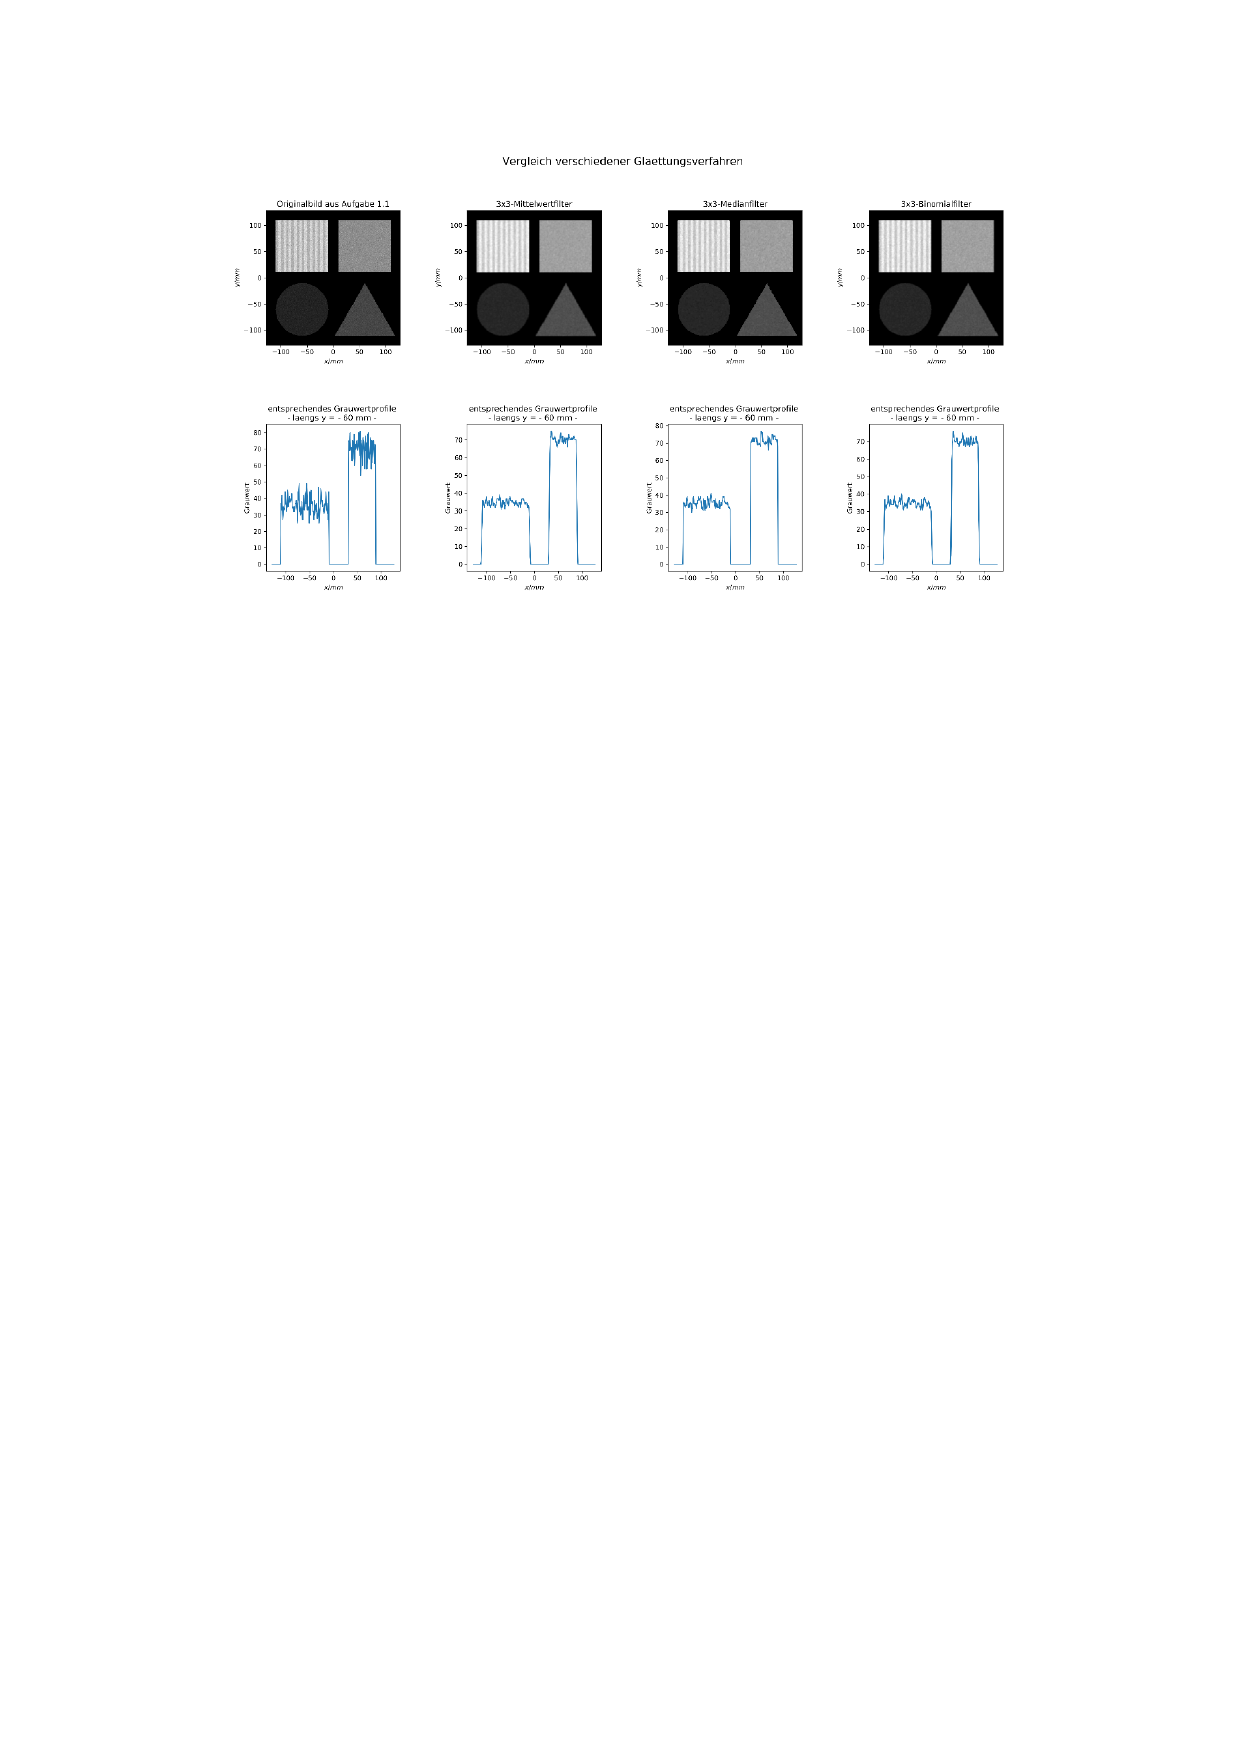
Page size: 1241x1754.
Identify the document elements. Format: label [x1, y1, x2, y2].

picture [147, 147, 1098, 623]
